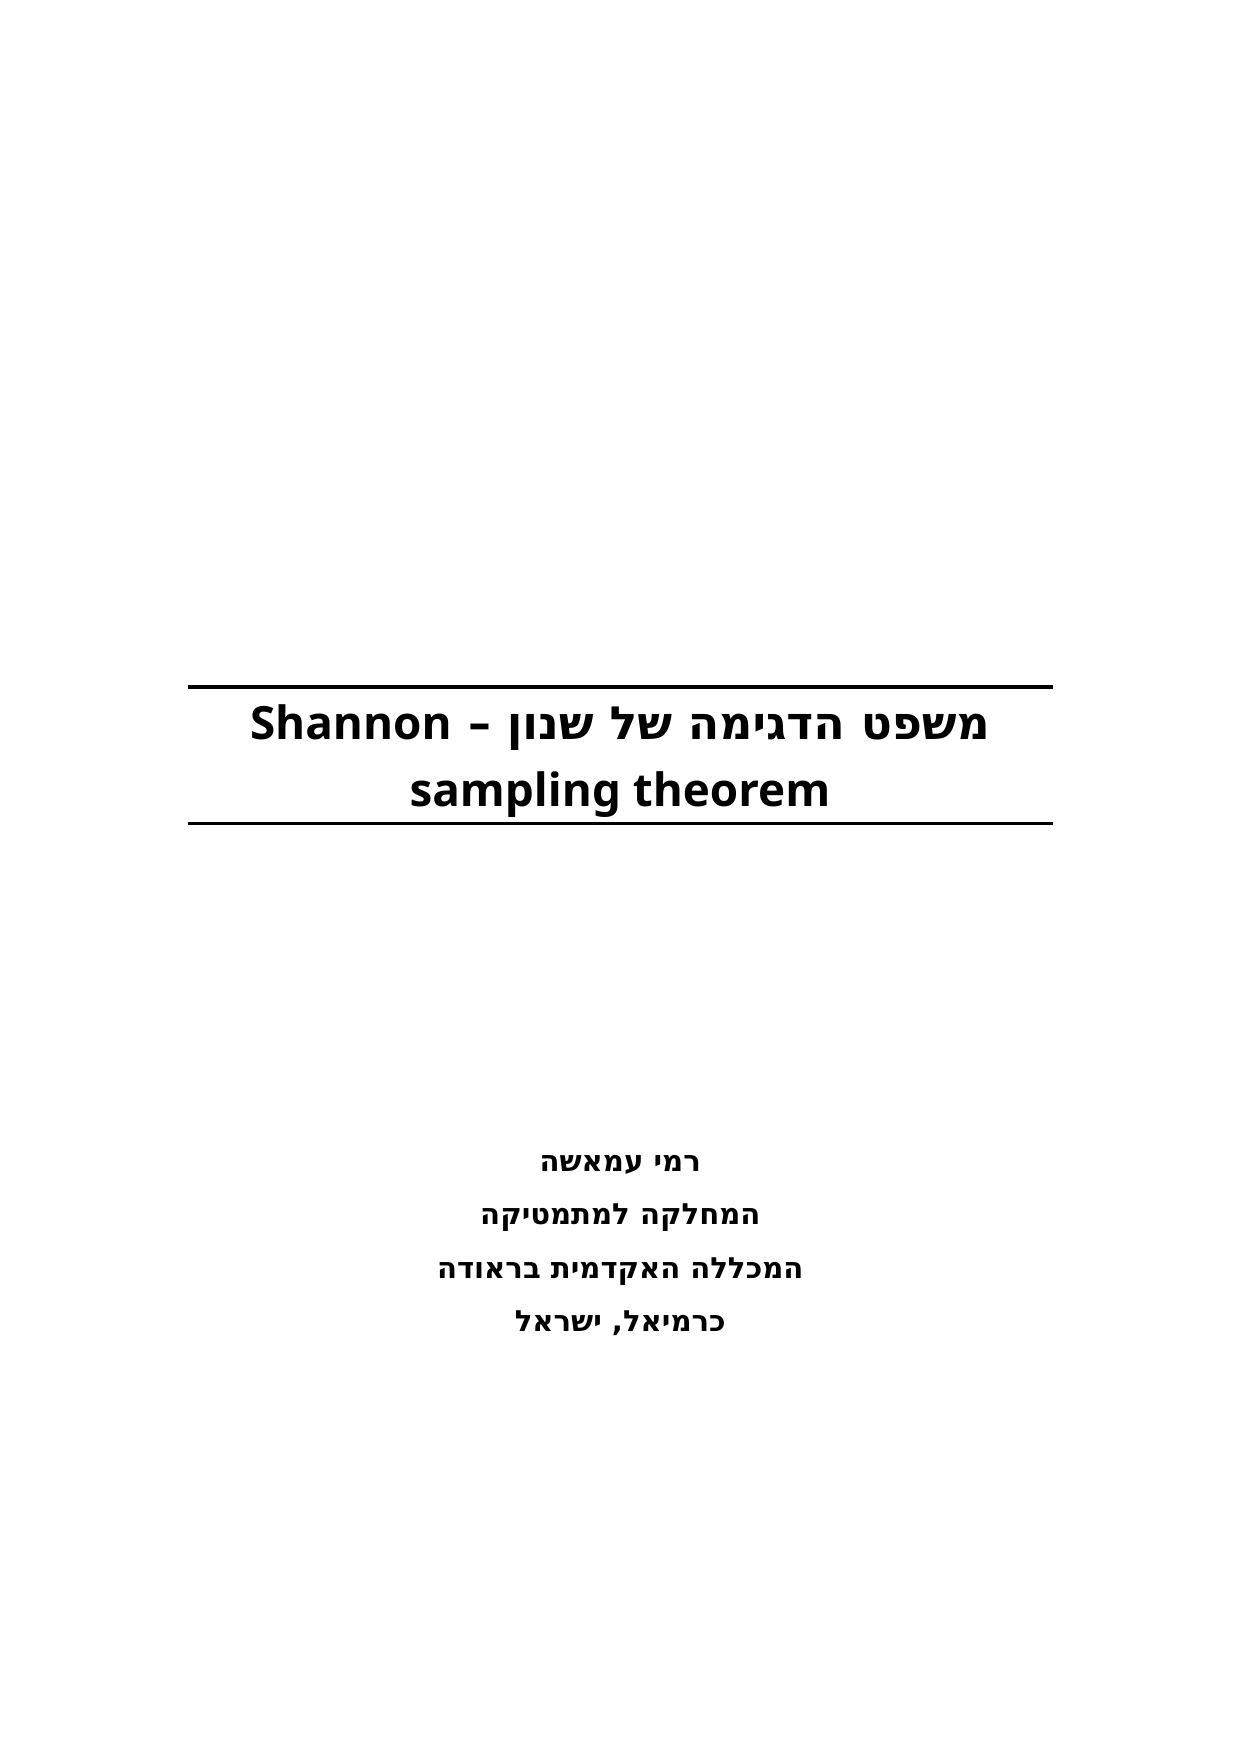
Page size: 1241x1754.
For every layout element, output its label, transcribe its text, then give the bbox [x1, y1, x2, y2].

text רמי עמאשה [187, 1144, 1053, 1178]
text המחלקה למתמטיקה [187, 1198, 1053, 1232]
text כרמיאל, ישראל [187, 1304, 1053, 1338]
text המכללה האקדמית בראודה [187, 1251, 1053, 1285]
text משפט הדגימה של שנון – Shannon sampling theorem [187, 686, 1053, 825]
